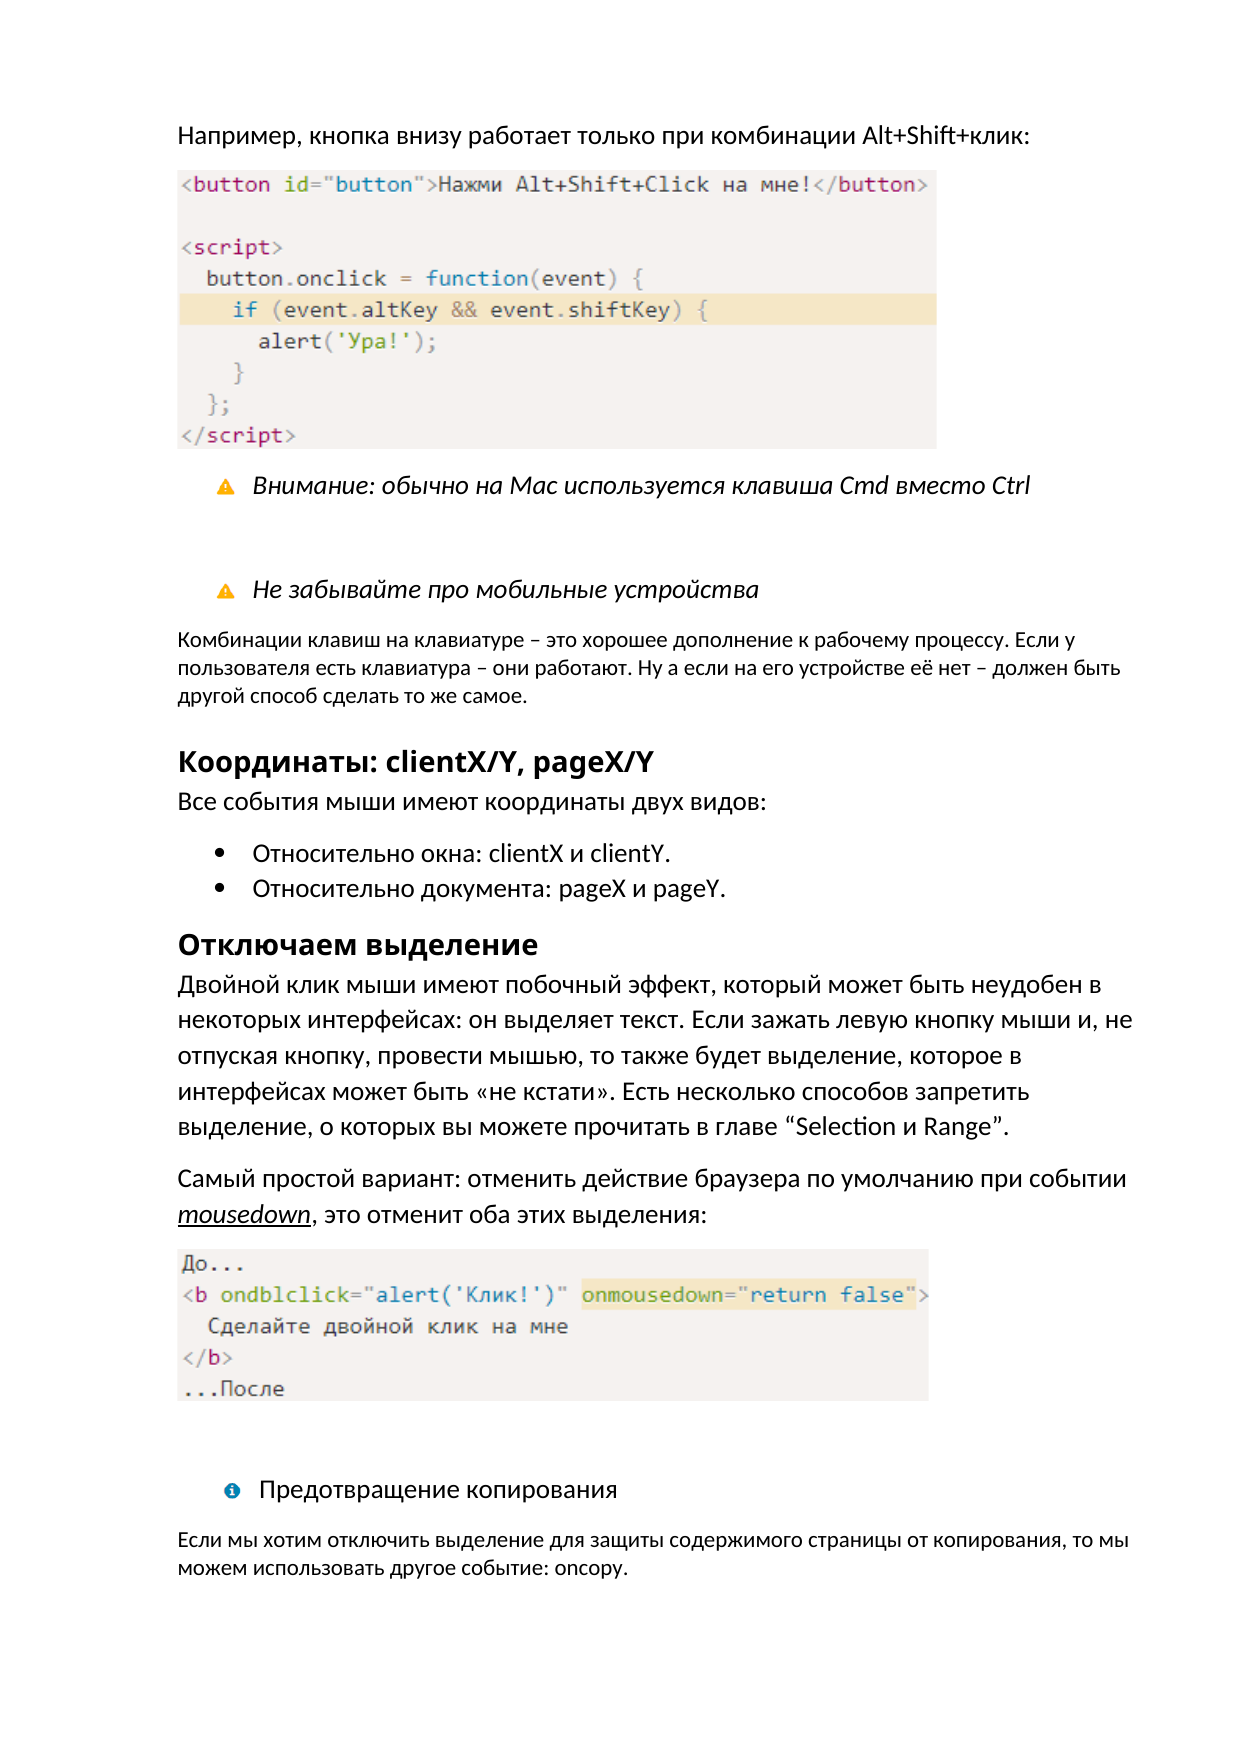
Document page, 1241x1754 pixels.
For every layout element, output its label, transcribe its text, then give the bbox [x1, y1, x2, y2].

picture [177, 1249, 929, 1401]
picture [215, 477, 235, 495]
text Комбинации клавиш на клавиатуре – это хорошее дополнение к рабочему процессу. Если у пользователя есть клавиатура – они работают. Ну а если на его устройстве её нет – должен быть другой способ сделать то же самое. [177, 625, 1152, 709]
text Например, кнопка внизу работает только при комбинации Alt+Shift+клик: [177, 118, 1152, 151]
picture [234, 1482, 242, 1499]
list Относительно окна: clientX и clientY. [215, 836, 1152, 869]
list Относительно документа: pageX и pageY. [215, 872, 1152, 905]
text Самый простой вариант: отменить действие браузера по умолчанию при событии mousedown, это отменит оба этих выделения: [177, 1162, 1152, 1230]
picture [215, 582, 235, 599]
picture [222, 1482, 231, 1499]
subtitle Координаты: clientX/Y, pageX/Y [177, 741, 1152, 781]
text Если мы хотим отключить выделение для защиты содержимого страницы от копирования, то мы можем использовать другое событие: oncopy. [177, 1525, 1152, 1581]
picture [177, 170, 937, 449]
list Предотвращение копирования [221, 1473, 1152, 1506]
list Внимание: обычно на Mac используется клавиша Cmd вместо Ctrl [215, 468, 1152, 501]
subtitle Отключаем выделение [177, 924, 1152, 964]
list Не забывайте про мобильные устройства [215, 572, 1152, 605]
text Двойной клик мыши имеют побочный эффект, который может быть неудобен в некоторых интерфейсах: он выделяет текст. Если зажать левую кнопку мыши и, не отпуская кнопку, провести мышью, то также будет выделение, которое в интерфейсах может быть «не кстати». Есть несколько способов запретить выделение, о которых вы можете прочитать в главе “Selection и Range”. [177, 967, 1152, 1142]
text Все события мыши имеют координаты двух видов: [177, 784, 1152, 817]
